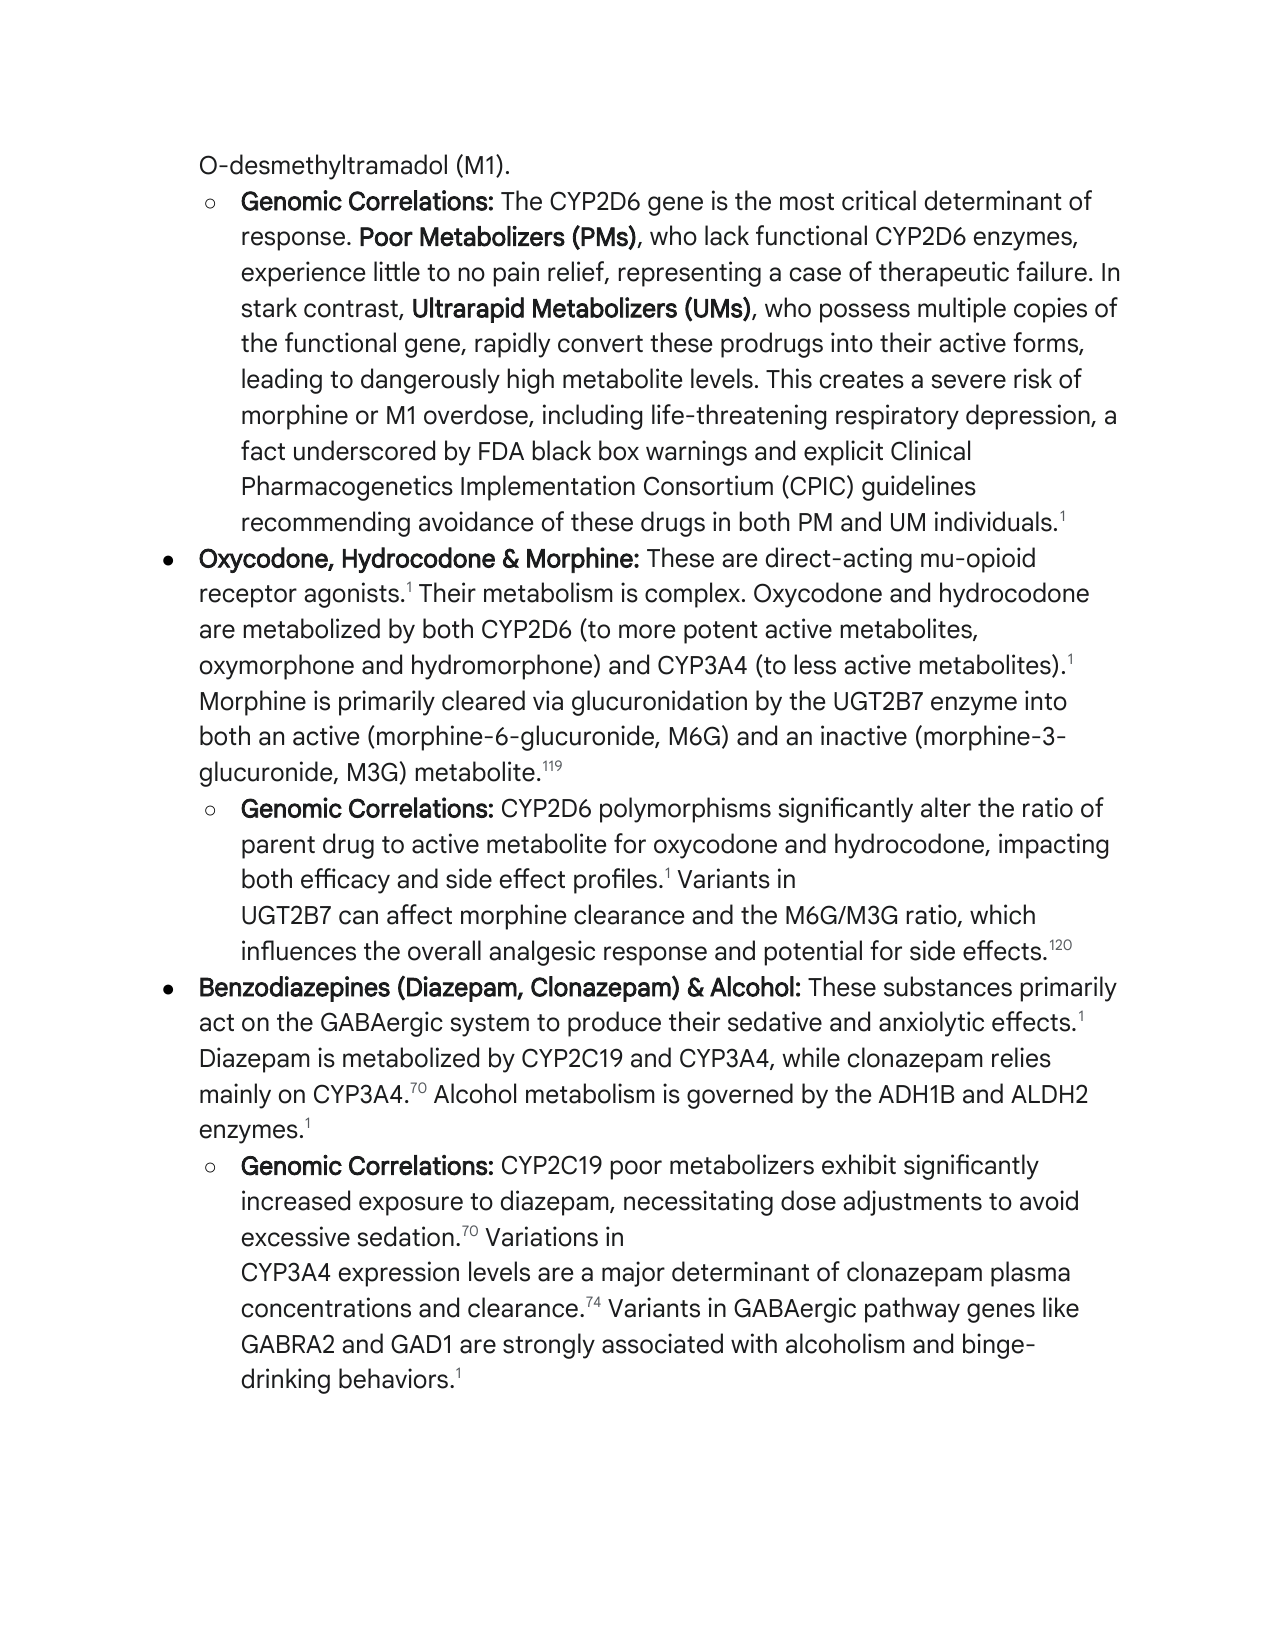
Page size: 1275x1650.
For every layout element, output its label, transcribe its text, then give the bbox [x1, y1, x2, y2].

list Genomic Correlations: CYP2D6 polymorphisms significantly alter the ratio of parent drug to active metabolite for oxycodone and hydrocodone, impacting both efficacy and side effect profiles.1 Variants in UGT2B7 can affect morphine clearance and the M6G/M3G ratio, which influences the overall analgesic response and potential for side effects.120 [203, 793, 1125, 967]
list Genomic Correlations: CYP2C19 poor metabolizers exhibit significantly increased exposure to diazepam, necessitating dose adjustments to avoid excessive sedation.70 Variations in CYP3A4 expression levels are a major determinant of clonazepam plasma concentrations and clearance.74 Variants in GABAergic pathway genes like GABRA2 and GAD1 are strongly associated with alcoholism and binge-drinking behaviors.1 [203, 1150, 1125, 1396]
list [161, 150, 1125, 181]
list Benzodiazepines (Diazepam, Clonazepam) & Alcohol: These substances primarily act on the GABAergic system to produce their sedative and anxiolytic effects.1 Diazepam is metabolized by CYP2C19 and CYP3A4, while clonazepam relies mainly on CYP3A4.70 Alcohol metabolism is governed by the ADH1B and ALDH2 enzymes.1 [161, 972, 1125, 1146]
list Oxycodone, Hydrocodone & Morphine: These are direct-acting mu-opioid receptor agonists.1 Their metabolism is complex. Oxycodone and hydrocodone are metabolized by both CYP2D6 (to more potent active metabolites, oxymorphone and hydromorphone) and CYP3A4 (to less active metabolites).1 Morphine is primarily cleared via glucuronidation by the UGT2B7 enzyme into both an active (morphine-6-glucuronide, M6G) and an inactive (morphine-3-glucuronide, M3G) metabolite.119 [161, 543, 1125, 789]
list Genomic Correlations: The CYP2D6 gene is the most critical determinant of response. Poor Metabolizers (PMs), who lack functional CYP2D6 enzymes, experience little to no pain relief, representing a case of therapeutic failure. In stark contrast, Ultrarapid Metabolizers (UMs), who possess multiple copies of the functional gene, rapidly convert these prodrugs into their active forms, leading to dangerously high metabolite levels. This creates a severe risk of morphine or M1 overdose, including life-threatening respiratory depression, a fact underscored by FDA black box warnings and explicit Clinical Pharmacogenetics Implementation Consortium (CPIC) guidelines recommending avoidance of these drugs in both PM and UM individuals.1 [203, 186, 1125, 539]
